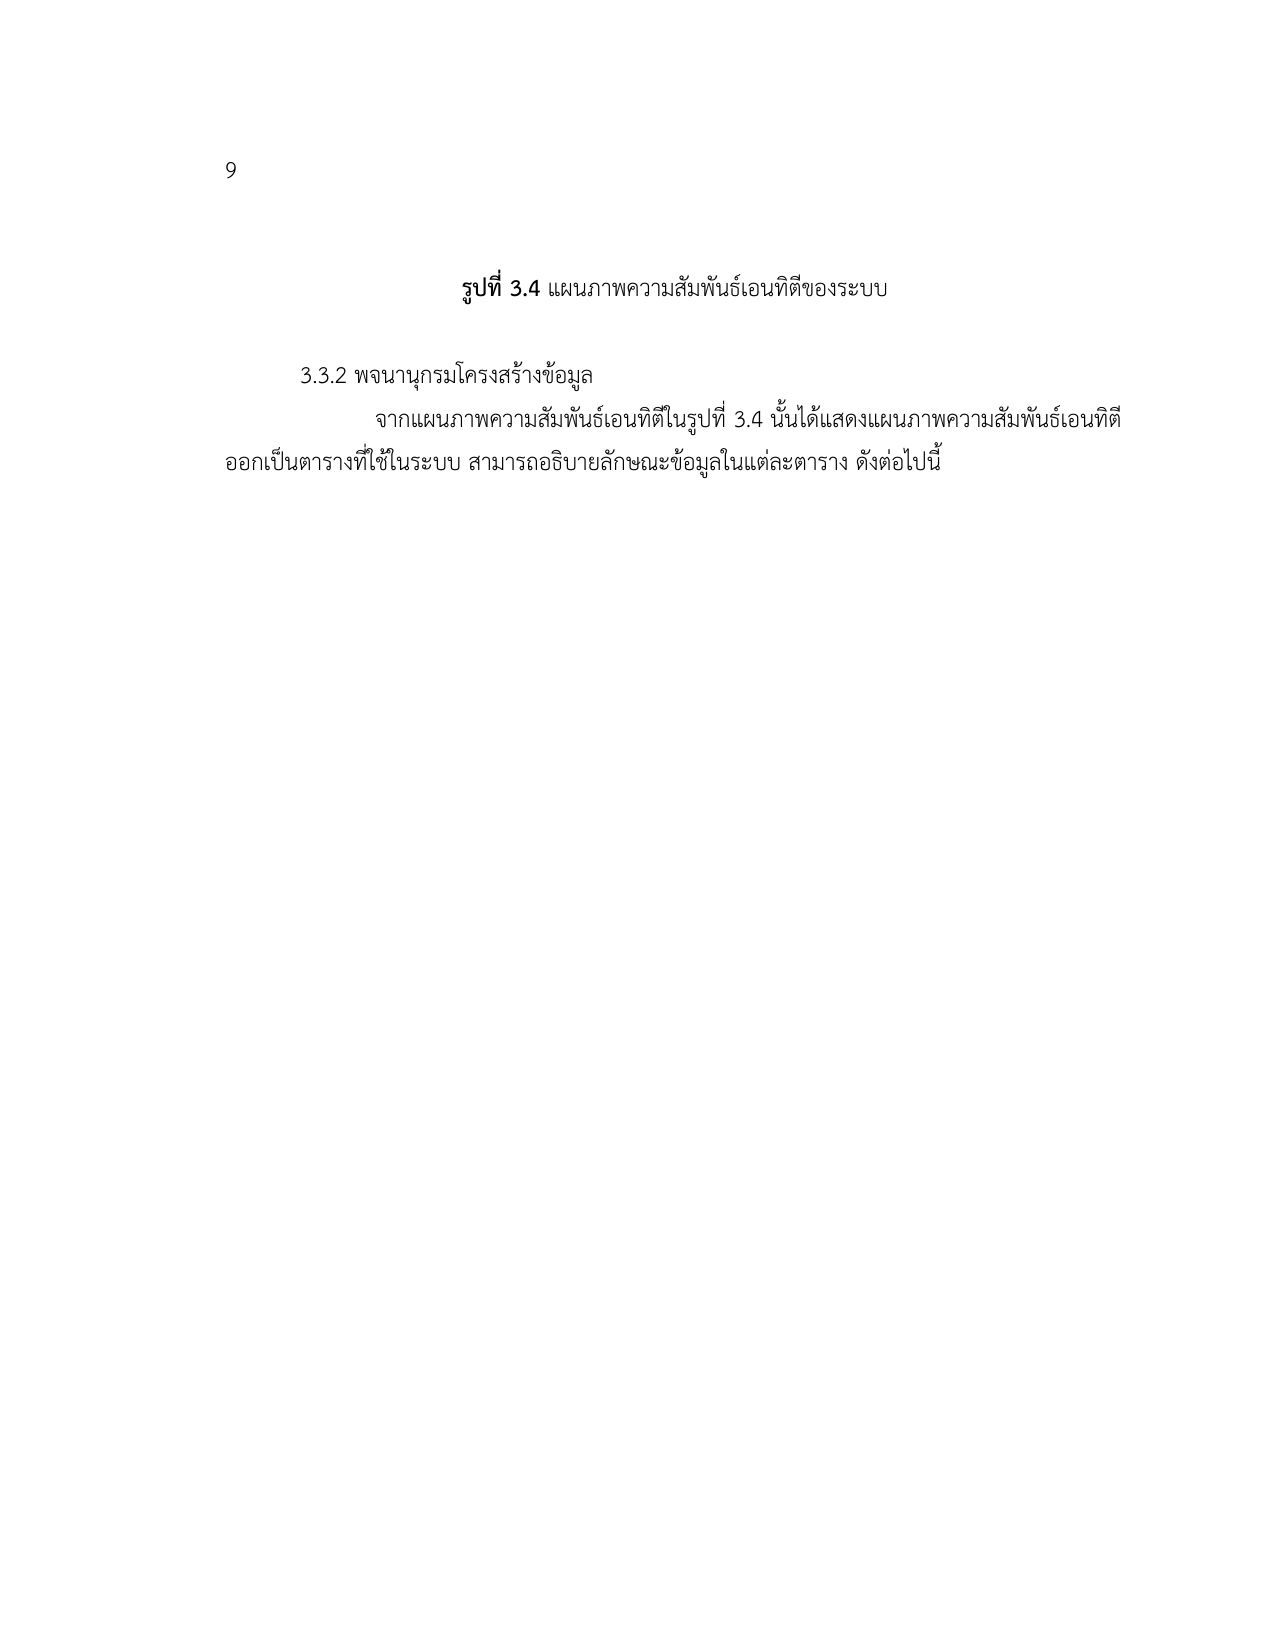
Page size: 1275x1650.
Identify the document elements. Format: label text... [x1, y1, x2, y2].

text จากแผนภาพความสัมพันธ์เอนทิตีในรูปที่ 3.4 นั้นได้แสดงแผนภาพความสัมพันธ์เอนทิตีออกเป็นตารางที่ใช้ในระบบ สามารถอธิบายลักษณะข้อมูลในแต่ละตาราง ดังต่อไปนี้ [225, 399, 1125, 486]
text 3.3.2 พจนานุกรมโครงสร้างข้อมูล [225, 355, 1125, 399]
text รูปที่ 3.4 แผนภาพความสัมพันธ์เอนทิตีของระบบ [225, 268, 1125, 311]
